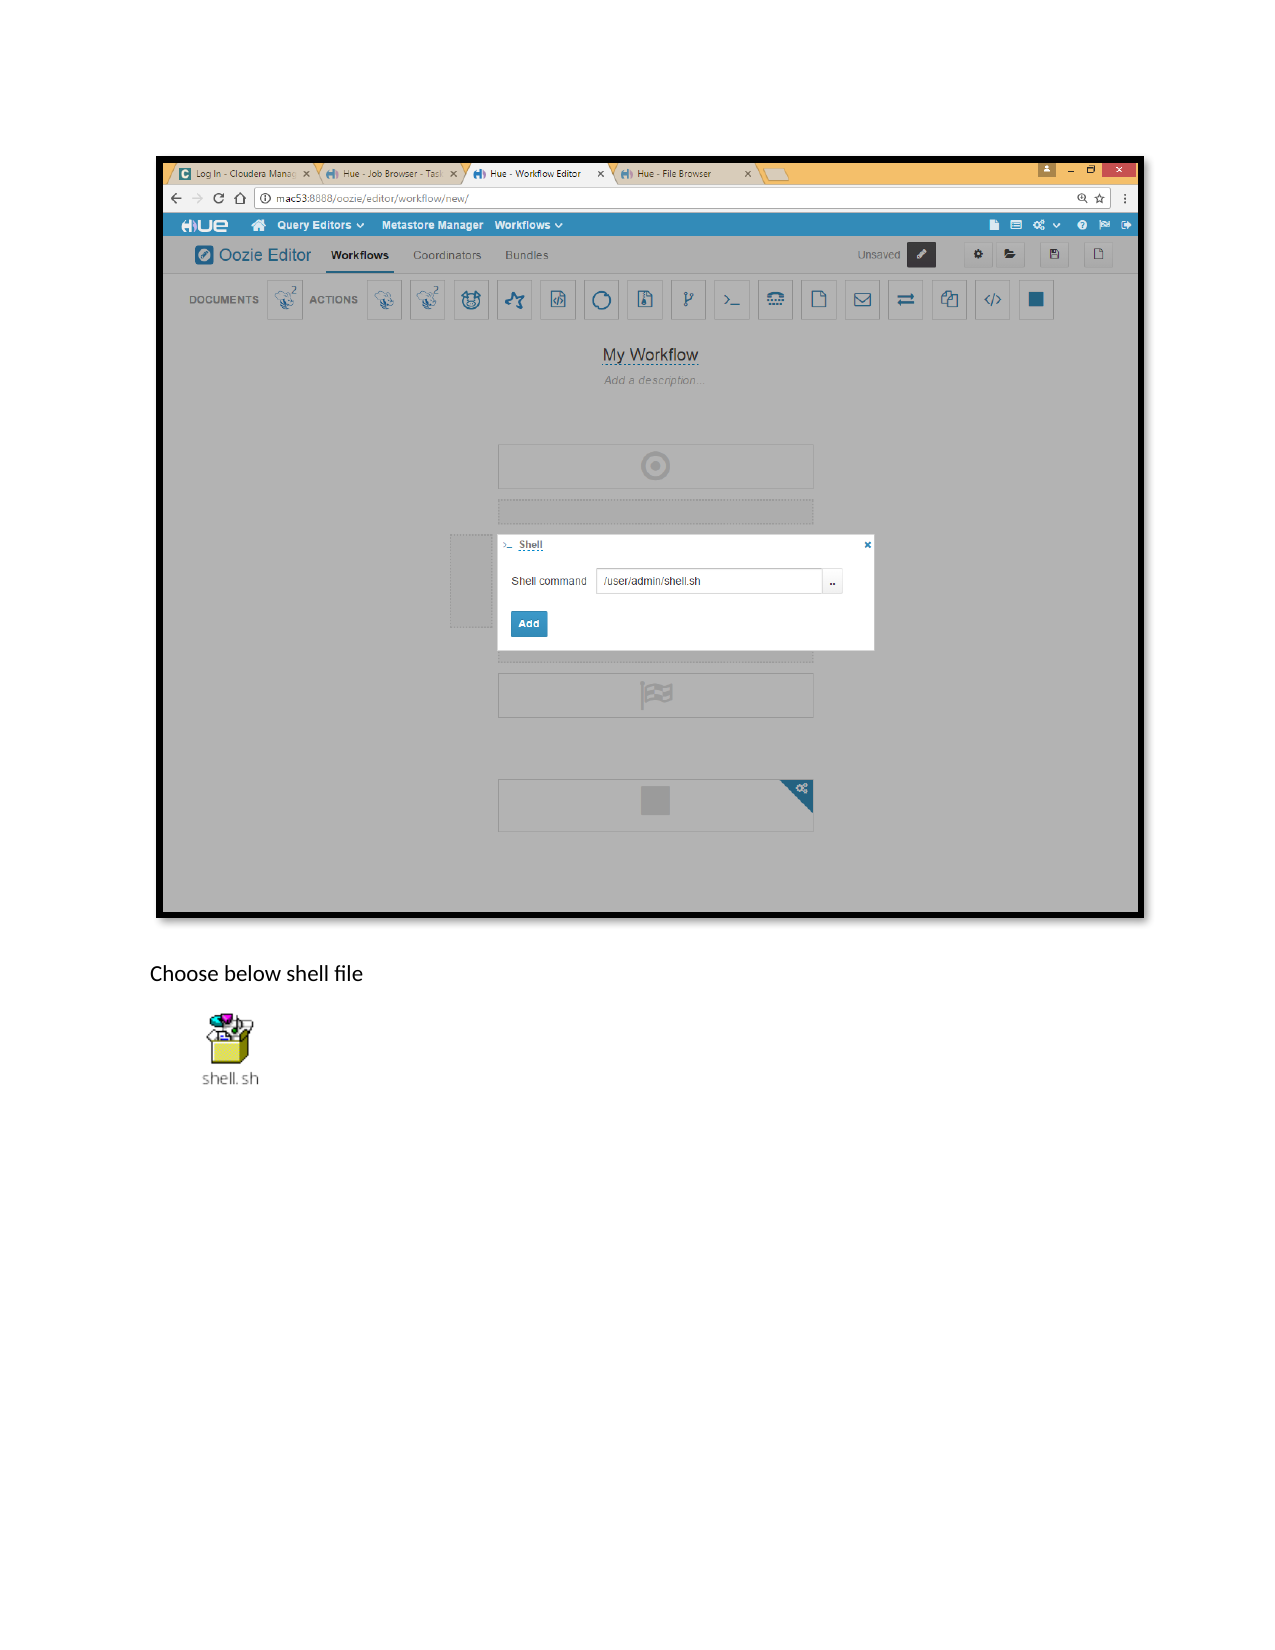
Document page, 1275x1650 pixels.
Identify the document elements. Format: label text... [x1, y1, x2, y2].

text Choose below shell file [150, 959, 1125, 987]
picture [163, 163, 1138, 912]
